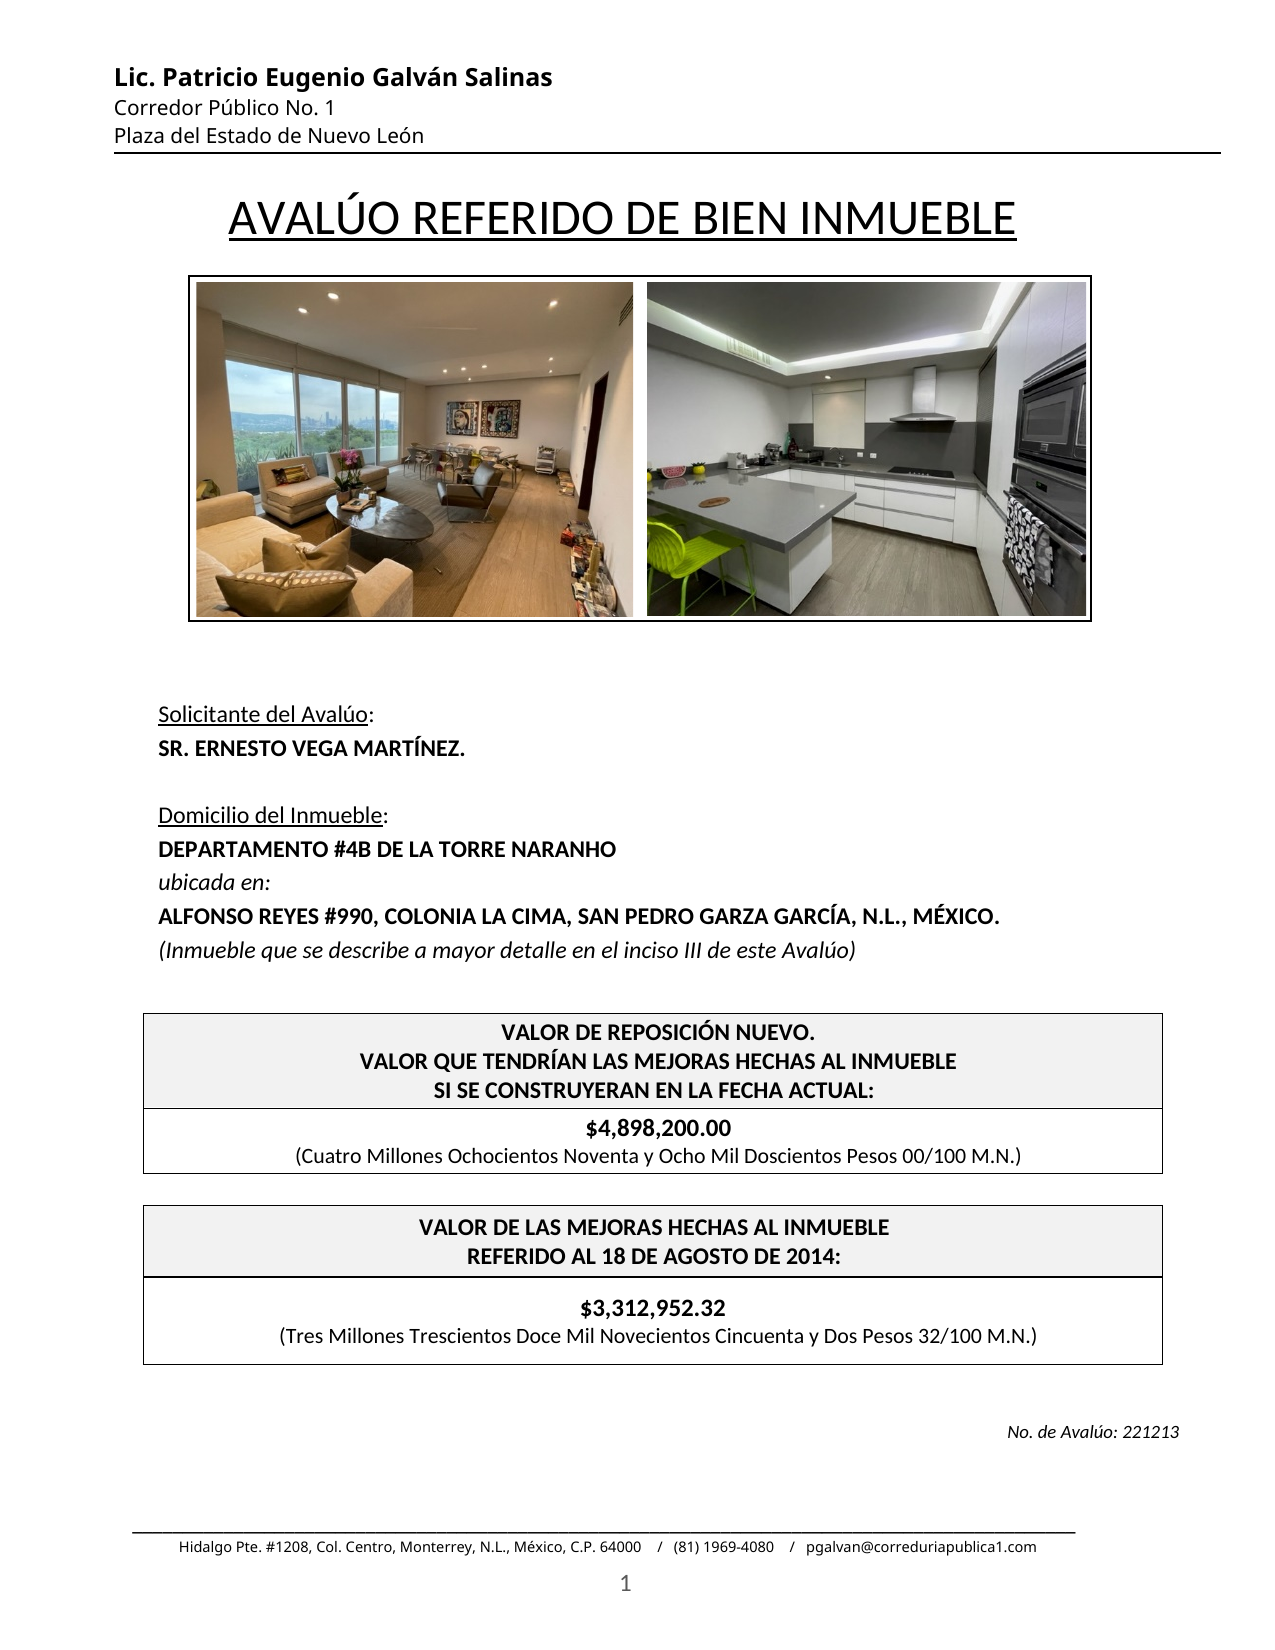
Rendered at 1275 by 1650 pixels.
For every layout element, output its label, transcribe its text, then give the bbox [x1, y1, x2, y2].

table_header VALOR DE LAS MEJORAS HECHAS AL INMUEBLE REFERIDO AL 18 DE AGOSTO DE 2014: [144, 1206, 1162, 1276]
text (Inmueble que se describe a mayor detalle en el inciso III de este Avalúo) [158, 935, 1052, 964]
text Solicitante del Avalúo: [158, 699, 1181, 728]
picture [647, 282, 1087, 616]
text ALFONSO REYES #990, COLONIA LA CIMA, SAN PEDRO GARZA GARCÍA, N.L., MÉXICO. [158, 901, 1052, 930]
table_cell $3,312,952.32 (Tres Millones Trescientos Doce Mil Novecientos Cincuenta y Dos Pesos 32/100 M.N.) [144, 1278, 1162, 1363]
text Domicilio del Inmueble: [158, 800, 1052, 829]
text SR. ERNESTO VEGA MARTÍNEZ. [158, 733, 1052, 762]
text AVALÚO REFERIDO DE BIEN INMUEBLE [114, 186, 1052, 247]
text No. de Avalúo: 221213 [202, 1421, 1181, 1443]
text ubicada en: [158, 867, 1052, 897]
text DEPARTAMENTO #4B DE LA TORRE NARANHO [158, 834, 1052, 863]
table_cell $4,898,200.00 (Cuatro Millones Ochocientos Noventa y Ocho Mil Doscientos Pesos 00/100 M.N.) [144, 1109, 1162, 1173]
picture [196, 282, 634, 617]
table_header VALOR DE REPOSICIÓN NUEVO. VALOR QUE TENDRÍAN LAS MEJORAS HECHAS AL INMUEBLE SI SE CONSTRUYERAN EN LA FECHA ACTUAL: [144, 1014, 1162, 1107]
